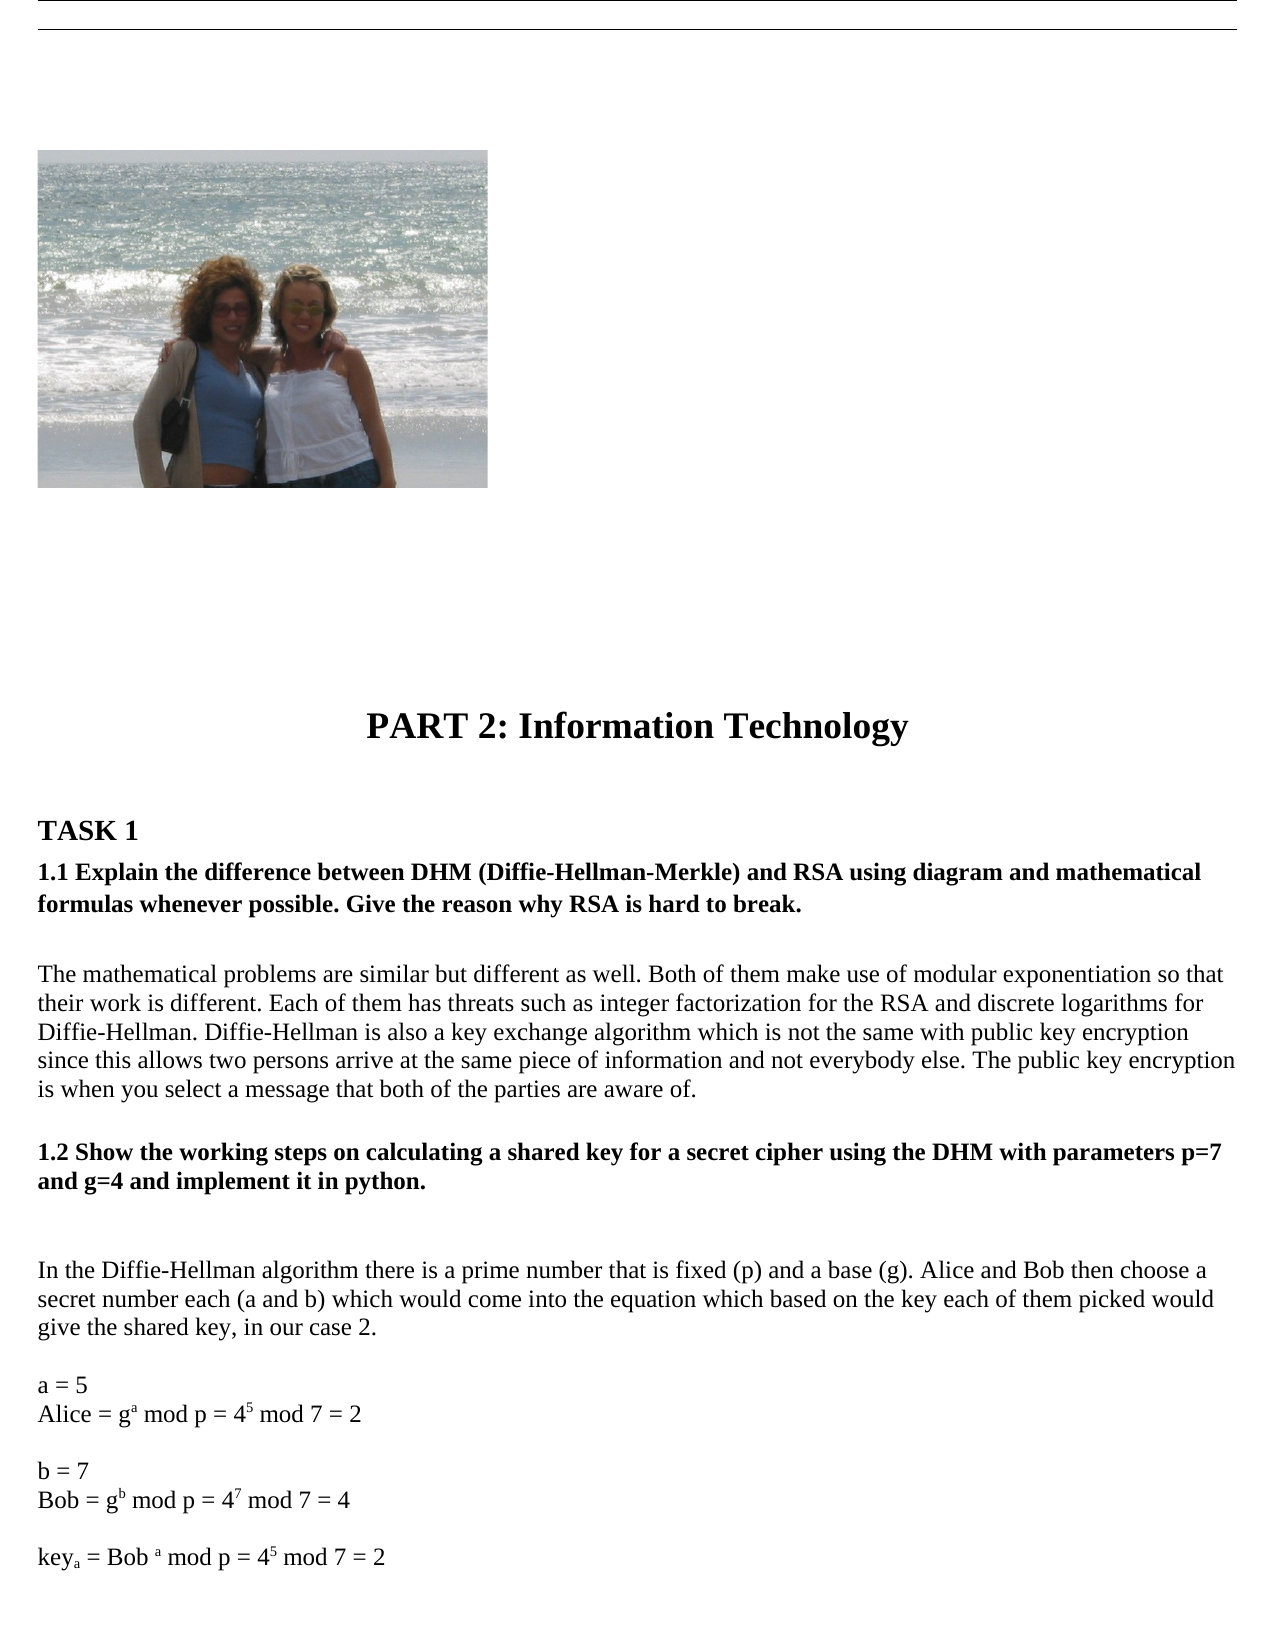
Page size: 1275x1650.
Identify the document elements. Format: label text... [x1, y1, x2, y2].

text In the Diffie-Hellman algorithm there is a prime number that is fixed (p) and a base (g). Alice and Bob then choose a secret number each (a and b) which would come into the equation which based on the key each of them picked would give the shared key, in our case 2. [37, 1255, 1237, 1341]
text 1.2 Show the working steps on calculating a shared key for a secret cipher using the DHM with parameters p=7 and g=4 and implement it in python. [37, 1137, 1237, 1195]
text a = 5 [37, 1370, 1237, 1399]
text Bob = gb mod p = 47 mod 7 = 4 [37, 1485, 1237, 1514]
text TASK 1 [37, 813, 1237, 847]
picture [37, 150, 488, 488]
text Alice = ga mod p = 45 mod 7 = 2 [37, 1399, 1237, 1427]
text PART 2: Information Technology [37, 703, 1237, 746]
text b = 7 [37, 1456, 1237, 1485]
text The mathematical problems are similar but different as well. Both of them make use of modular exponentiation so that their work is different. Each of them has threats such as integer factorization for the RSA and discrete logarithms for Diffie-Hellman. Diffie-Hellman is also a key exchange algorithm which is not the same with public key encryption since this allows two persons arrive at the same piece of information and not everybody else. The public key encryption is when you select a message that both of the parties are aware of. [37, 959, 1237, 1103]
text keya = Bob a mod p = 45 mod 7 = 2 [37, 1542, 1237, 1571]
text 1.1 Explain the difference between DHM (Diffie-Hellman-Merkle) and RSA using diagram and mathematical formulas whenever possible. Give the reason why RSA is hard to break. [37, 857, 1237, 920]
